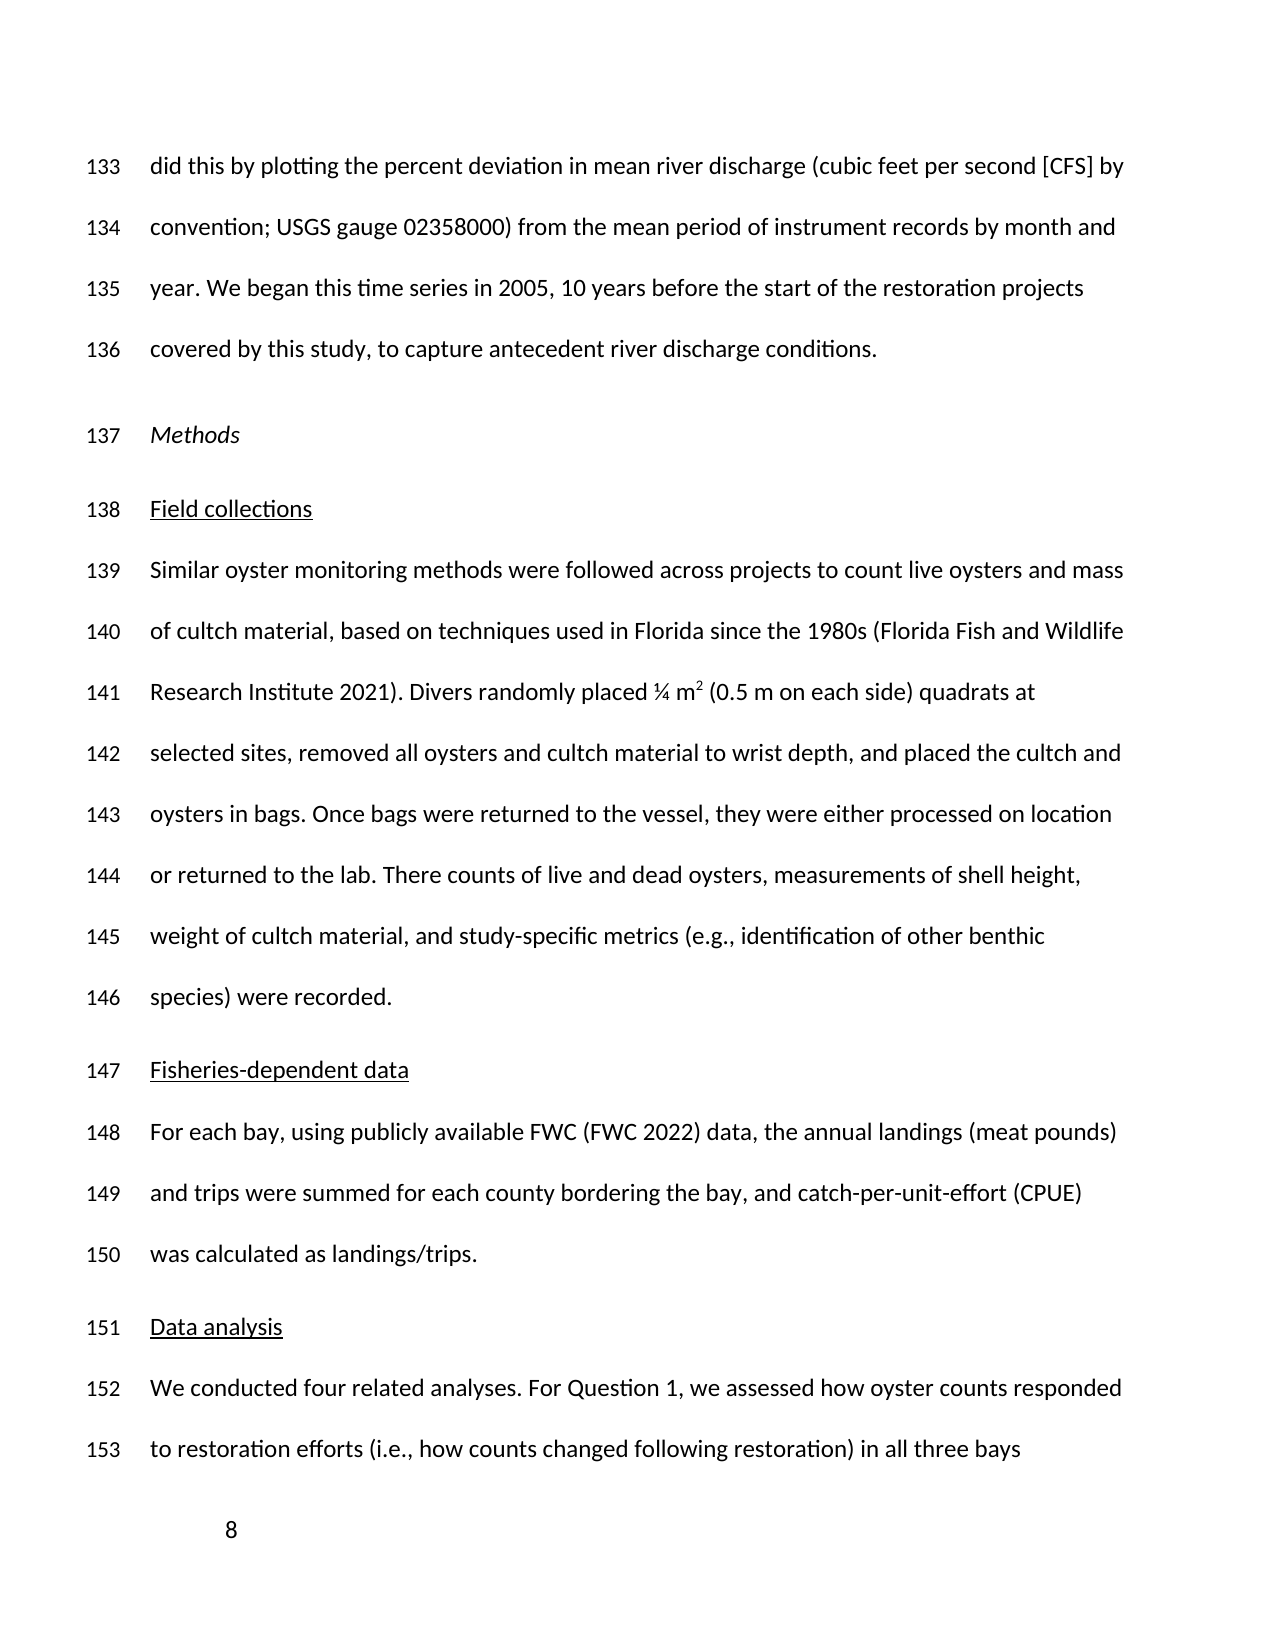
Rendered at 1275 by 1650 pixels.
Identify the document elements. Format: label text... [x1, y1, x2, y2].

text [150, 150, 1125, 364]
text For each bay, using publicly available FWC (FWC 2022) data, the annual landings (meat pounds) and trips were summed for each county bordering the bay, and catch-per-unit-effort (CPUE) was calculated as landings/trips. [150, 1116, 1125, 1268]
subtitle Field collections [150, 493, 1125, 523]
subtitle Methods [150, 419, 1125, 450]
subtitle Fisheries-dependent data [150, 1054, 1125, 1085]
subtitle Data analysis [150, 1311, 1125, 1342]
text Similar oyster monitoring methods were followed across projects to count live oysters and mass of cultch material, based on techniques used in Florida since the 1980s (Florida Fish and Wildlife Research Institute 2021). Divers randomly placed ¼ m2 (0.5 m on each side) quadrats at selected sites, removed all oysters and cultch material to wrist depth, and placed the cultch and oysters in bags. Once bags were returned to the vessel, they were either processed on location or returned to the lab. There counts of live and dead oysters, measurements of shell height, weight of cultch material, and study-specific metrics (e.g., identification of other benthic species) were recorded. [150, 554, 1125, 1012]
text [150, 1372, 1125, 1464]
